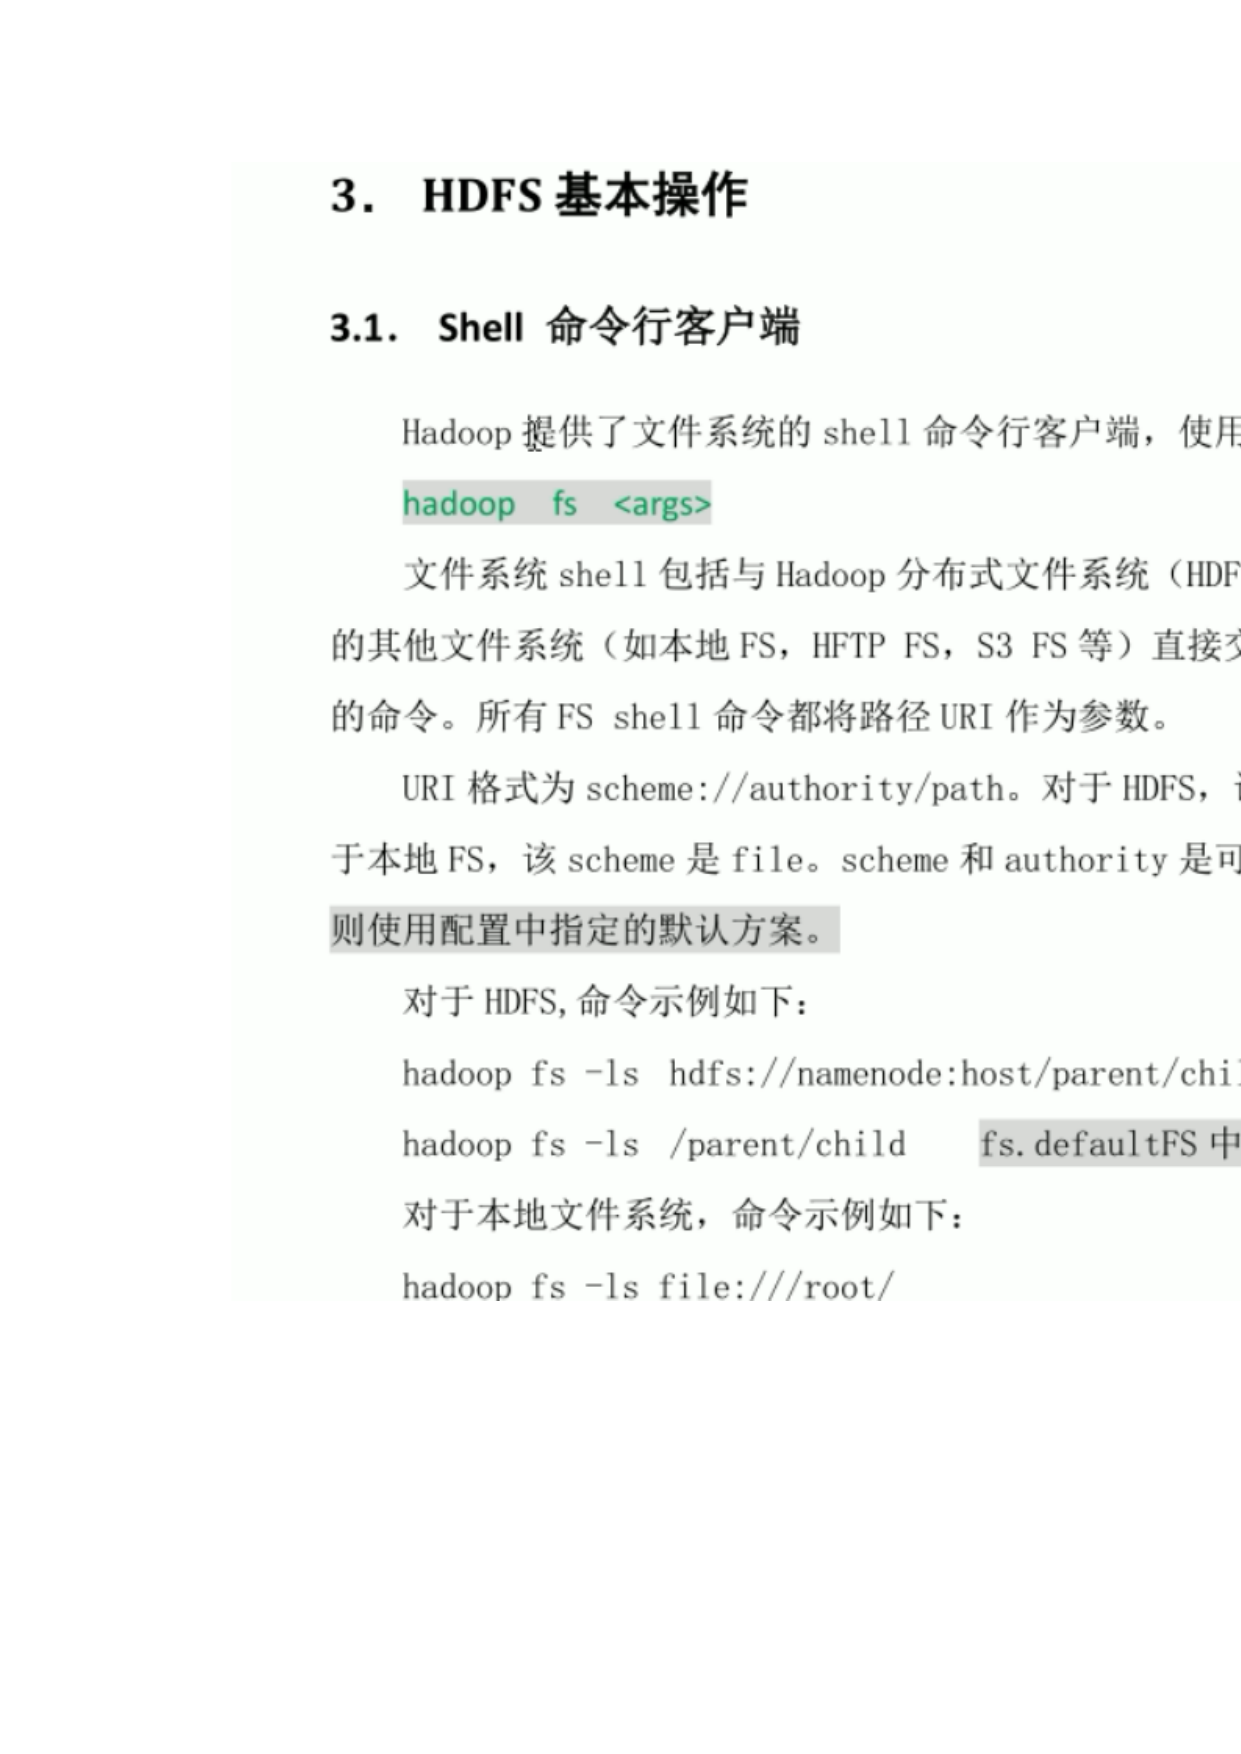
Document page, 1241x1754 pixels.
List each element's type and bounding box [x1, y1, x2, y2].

picture [231, 162, 1241, 1301]
